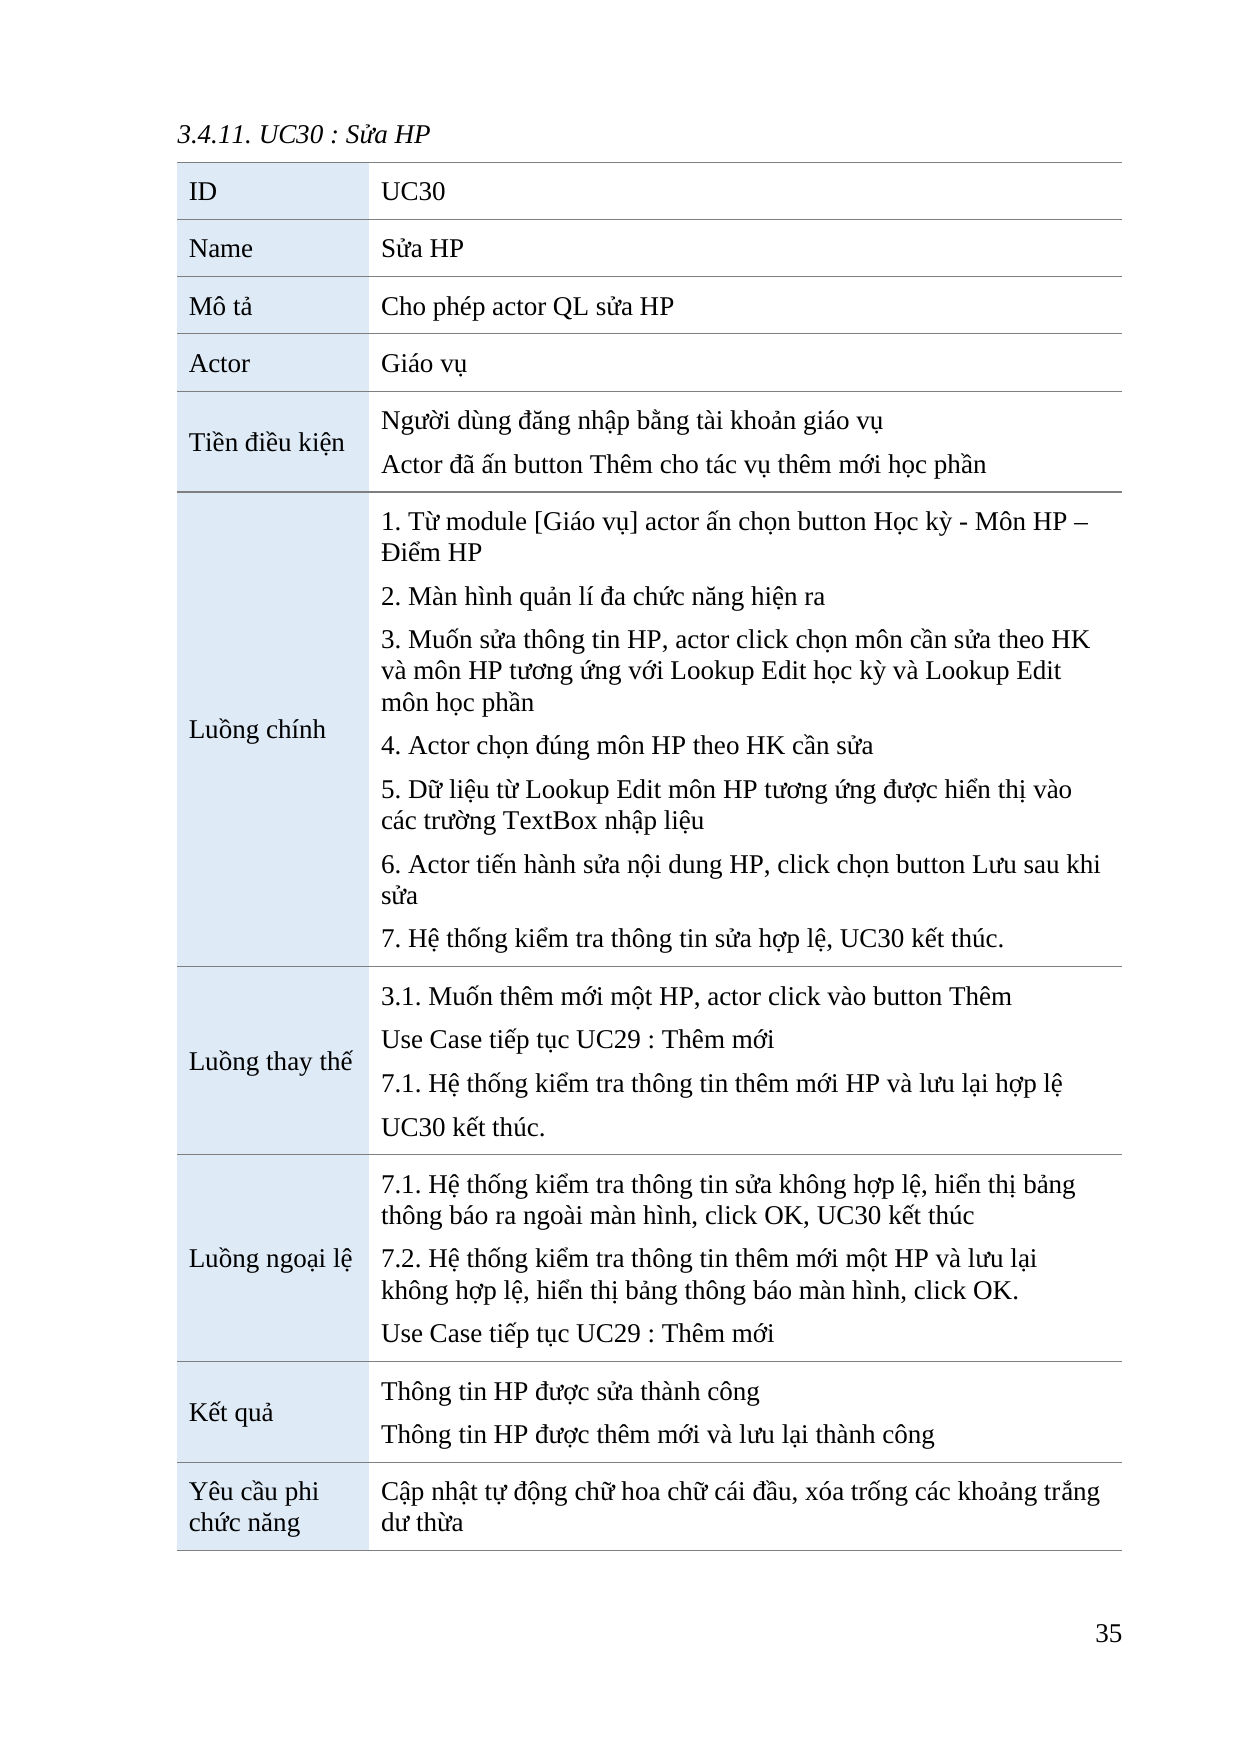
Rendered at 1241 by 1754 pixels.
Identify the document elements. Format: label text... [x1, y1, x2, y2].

table_cell 1. Từ module [Giáo vụ] actor ấn chọn button Học kỳ - Môn HP – Điểm HP 2. Màn hình quản lí đa chức năng hiện ra 3. Muốn sửa thông tin HP, actor click chọn môn cần sửa theo HK và môn HP tương ứng với Lookup Edit học kỳ và Lookup Edit môn học phần 4. Actor chọn đúng môn HP theo HK cần sửa 5. Dữ liệu từ Lookup Edit môn HP tương ứng được hiển thị vào các trường TextBox nhập liệu 6. Actor tiến hành sửa nội dung HP, click chọn button Lưu sau khi sửa 7. Hệ thống kiểm tra thông tin sửa hợp lệ, UC30 kết thúc. [370, 493, 1122, 966]
table_cell Giáo vụ [370, 334, 1122, 391]
table_cell Luồng chính [177, 493, 369, 966]
table_header ID [177, 163, 369, 219]
table_cell Cho phép actor QL sửa HP [370, 277, 1122, 333]
table_cell Sửa HP [370, 220, 1122, 276]
table_cell Người dùng đăng nhập bằng tài khoản giáo vụ Actor đã ấn button Thêm cho tác vụ thêm mới học phần [370, 392, 1122, 491]
table_cell Actor [177, 334, 369, 391]
table_header UC30 [370, 163, 1122, 219]
table_cell Yêu cầu phi chức năng [177, 1463, 369, 1550]
table_cell Tiền điều kiện [177, 392, 369, 491]
table_cell 3.1. Muốn thêm mới một HP, actor click vào button Thêm Use Case tiếp tục UC29 : Thêm mới 7.1. Hệ thống kiểm tra thông tin thêm mới HP và lưu lại hợp lệ UC30 kết thúc. [370, 967, 1122, 1154]
table_cell Mô tả [177, 277, 369, 333]
table_cell 7.1. Hệ thống kiểm tra thông tin sửa không hợp lệ, hiển thị bảng thông báo ra ngoài màn hình, click OK, UC30 kết thúc 7.2. Hệ thống kiểm tra thông tin thêm mới một HP và lưu lại không hợp lệ, hiển thị bảng thông báo màn hình, click OK. Use Case tiếp tục UC29 : Thêm mới [370, 1155, 1122, 1361]
subtitle UC30 : Sửa HP [177, 118, 1122, 149]
table_cell Thông tin HP được sửa thành công Thông tin HP được thêm mới và lưu lại thành công [370, 1362, 1122, 1462]
table_cell Luồng thay thế [177, 967, 369, 1154]
table_cell Kết quả [177, 1362, 369, 1462]
table_cell Name [177, 220, 369, 276]
table_cell Luồng ngoại lệ [177, 1155, 369, 1361]
table_cell Cập nhật tự động chữ hoa chữ cái đầu, xóa trống các khoảng trắng dư thừa [370, 1463, 1122, 1550]
